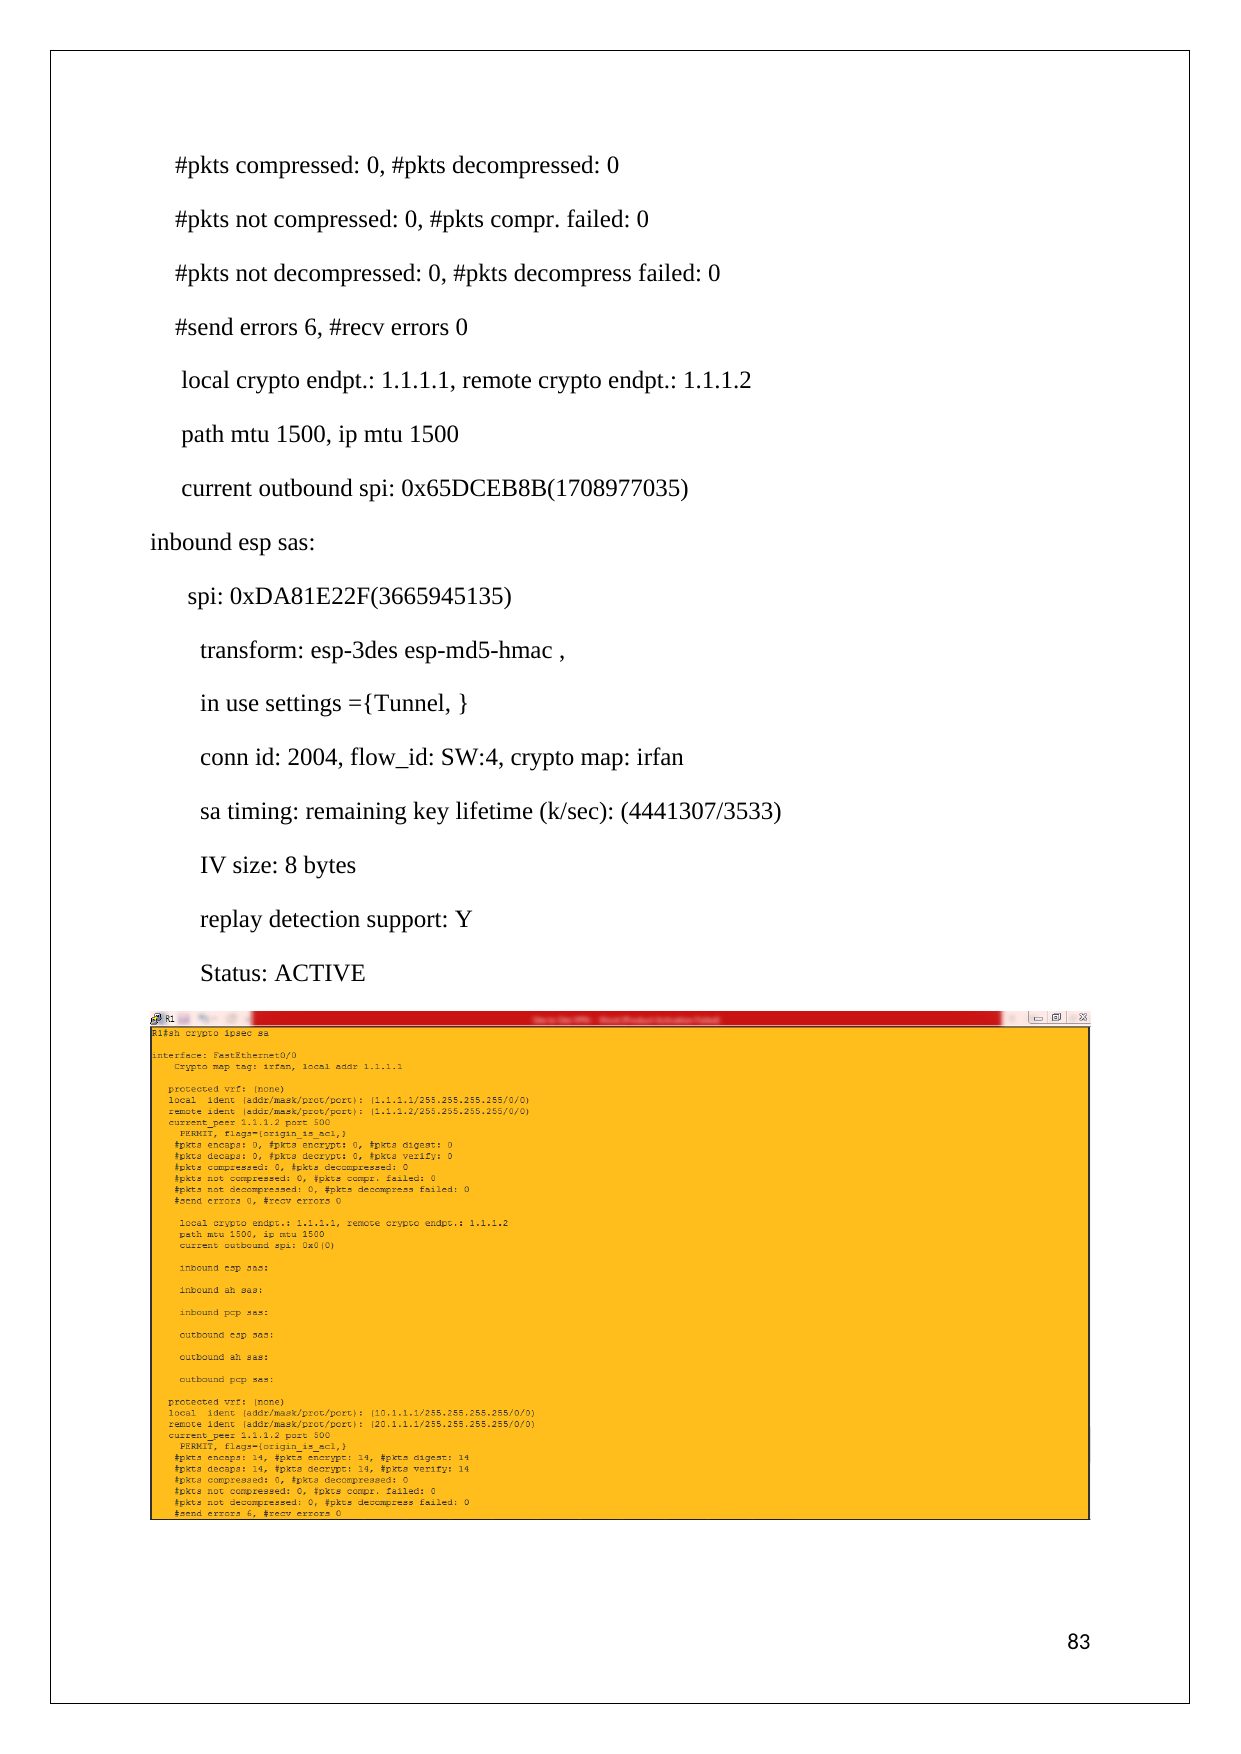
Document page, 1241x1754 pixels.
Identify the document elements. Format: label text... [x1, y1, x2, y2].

text Status: ACTIVE [150, 958, 1090, 987]
text #send errors 6, #recv errors 0 [150, 312, 1090, 340]
text sa timing: remaining key lifetime (k/sec): (4441307/3533) [150, 796, 1090, 825]
text in use settings ={Tunnel, } [150, 688, 1090, 717]
text inbound esp sas: [150, 527, 1090, 556]
picture [150, 1011, 1091, 1520]
text local crypto endpt.: 1.1.1.1, remote crypto endpt.: 1.1.1.2 [150, 365, 1090, 394]
text conn id: 2004, flow_id: SW:4, crypto map: irfan [150, 742, 1090, 771]
text #pkts compressed: 0, #pkts decompressed: 0 [150, 150, 1090, 179]
text #pkts not decompressed: 0, #pkts decompress failed: 0 [150, 258, 1090, 286]
text spi: 0xDA81E22F(3665945135) [150, 581, 1090, 609]
text replay detection support: Y [150, 904, 1090, 933]
text #pkts not compressed: 0, #pkts compr. failed: 0 [150, 204, 1090, 233]
text current outbound spi: 0x65DCEB8B(1708977035) [150, 473, 1090, 502]
text transform: esp-3des esp-md5-hmac , [150, 635, 1090, 663]
text path mtu 1500, ip mtu 1500 [150, 419, 1090, 448]
text IV size: 8 bytes [150, 850, 1090, 879]
